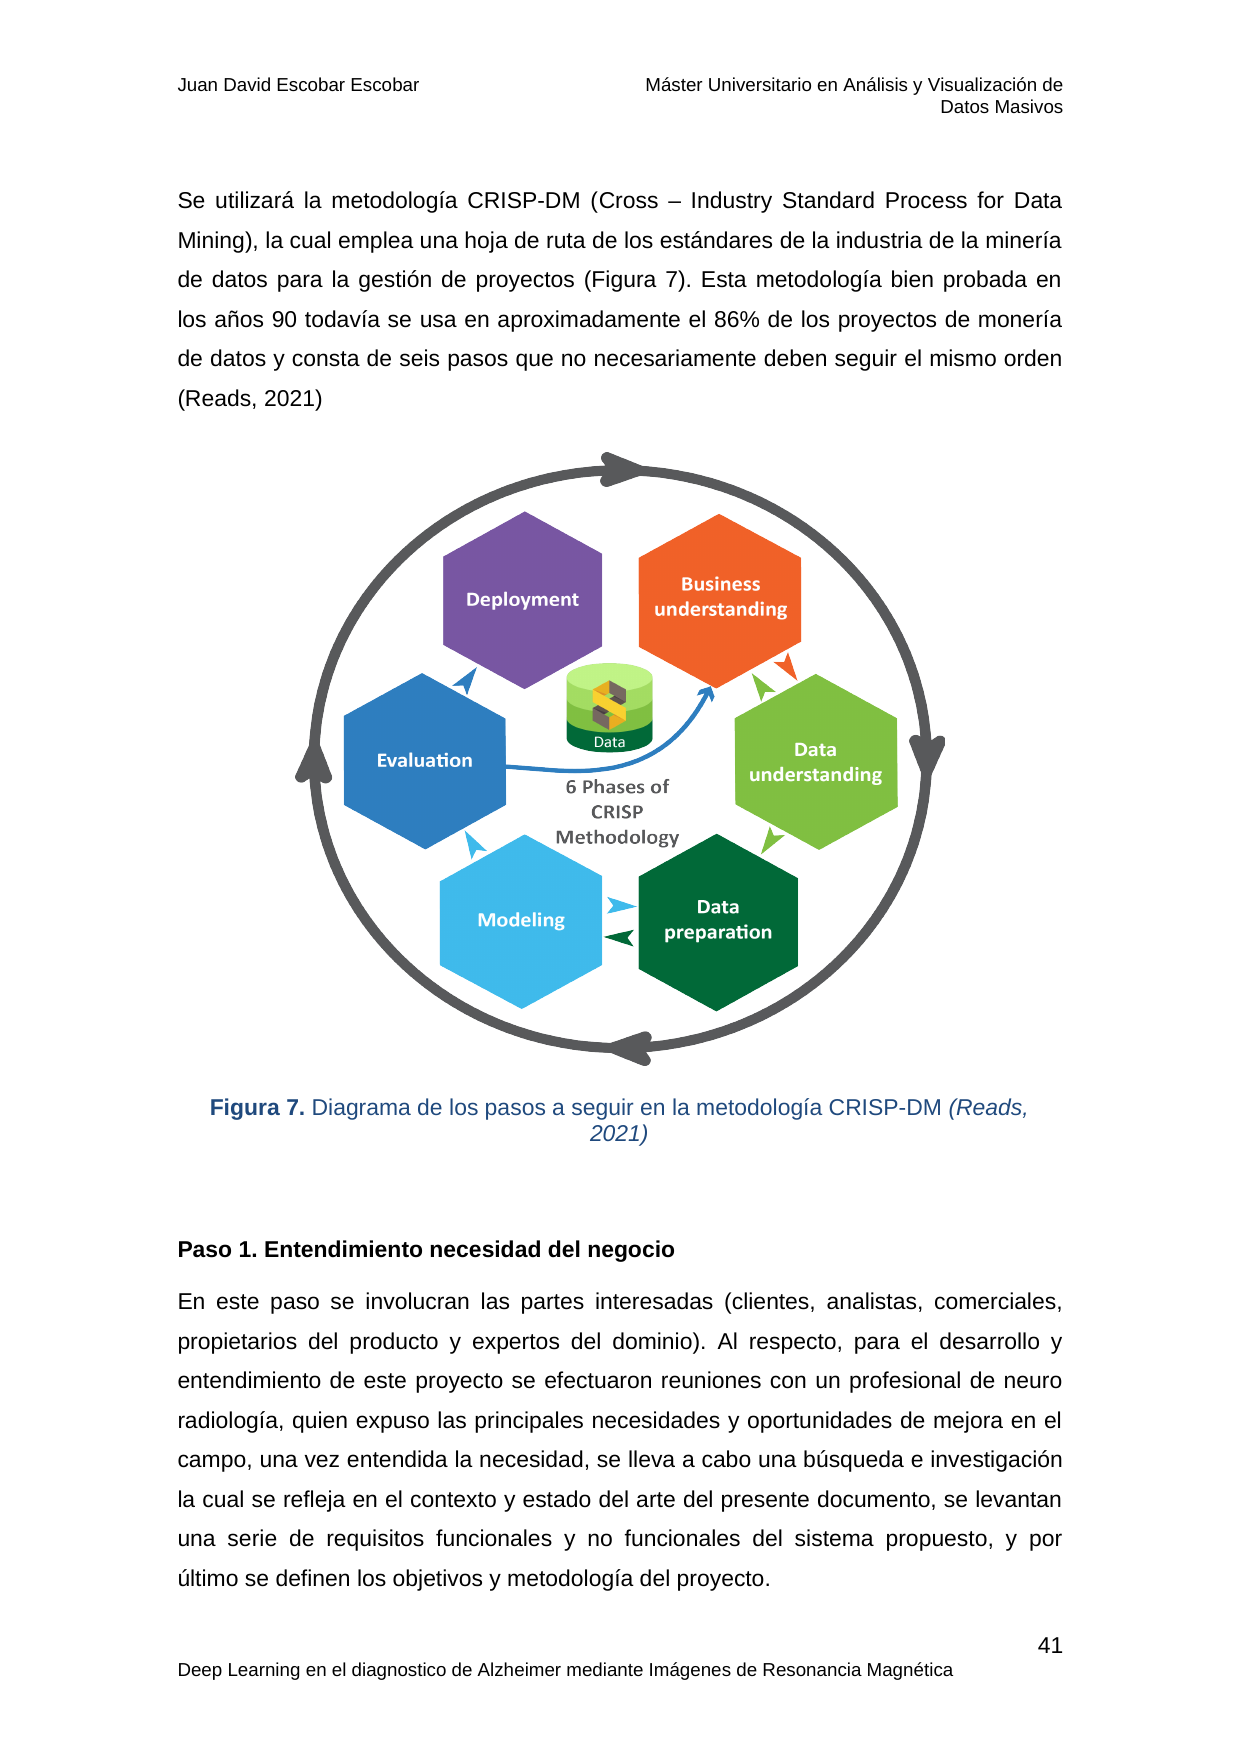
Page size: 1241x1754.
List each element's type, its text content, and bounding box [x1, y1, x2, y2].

text En este paso se involucran las partes interesadas (clientes, analistas, comerciales, propietarios del producto y expertos del dominio). Al respecto, para el desarrollo y entendimiento de este proyecto se efectuaron reuniones con un profesional de neuro radiología, quien expuso las principales necesidades y oportunidades de mejora en el campo, una vez entendida la necesidad, se lleva a cabo una búsqueda e investigación la cual se refleja en el contexto y estado del arte del presente documento, se levantan una serie de requisitos funcionales y no funcionales del sistema propuesto, y por último se definen los objetivos y metodología del proyecto. [177, 1288, 1063, 1591]
picture [295, 452, 945, 1066]
text Paso 1. Entendimiento necesidad del negocio [177, 1236, 1063, 1262]
text Figura 7. Diagrama de los pasos a seguir en la metodología CRISP-DM [177, 1094, 1063, 1147]
text Se utilizará la metodología CRISP-DM (Cross – Industry Standard Process for Data Mining), la cual emplea una hoja de ruta de los estándares de la industria de la minería de datos para la gestión de proyectos (Figura 7). Esta metodología bien probada en los años 90 todavía se usa en aproximadamente el 86% de los proyectos de monería de datos y consta de seis pasos que no necesariamente deben seguir el mismo orden [177, 187, 1063, 411]
